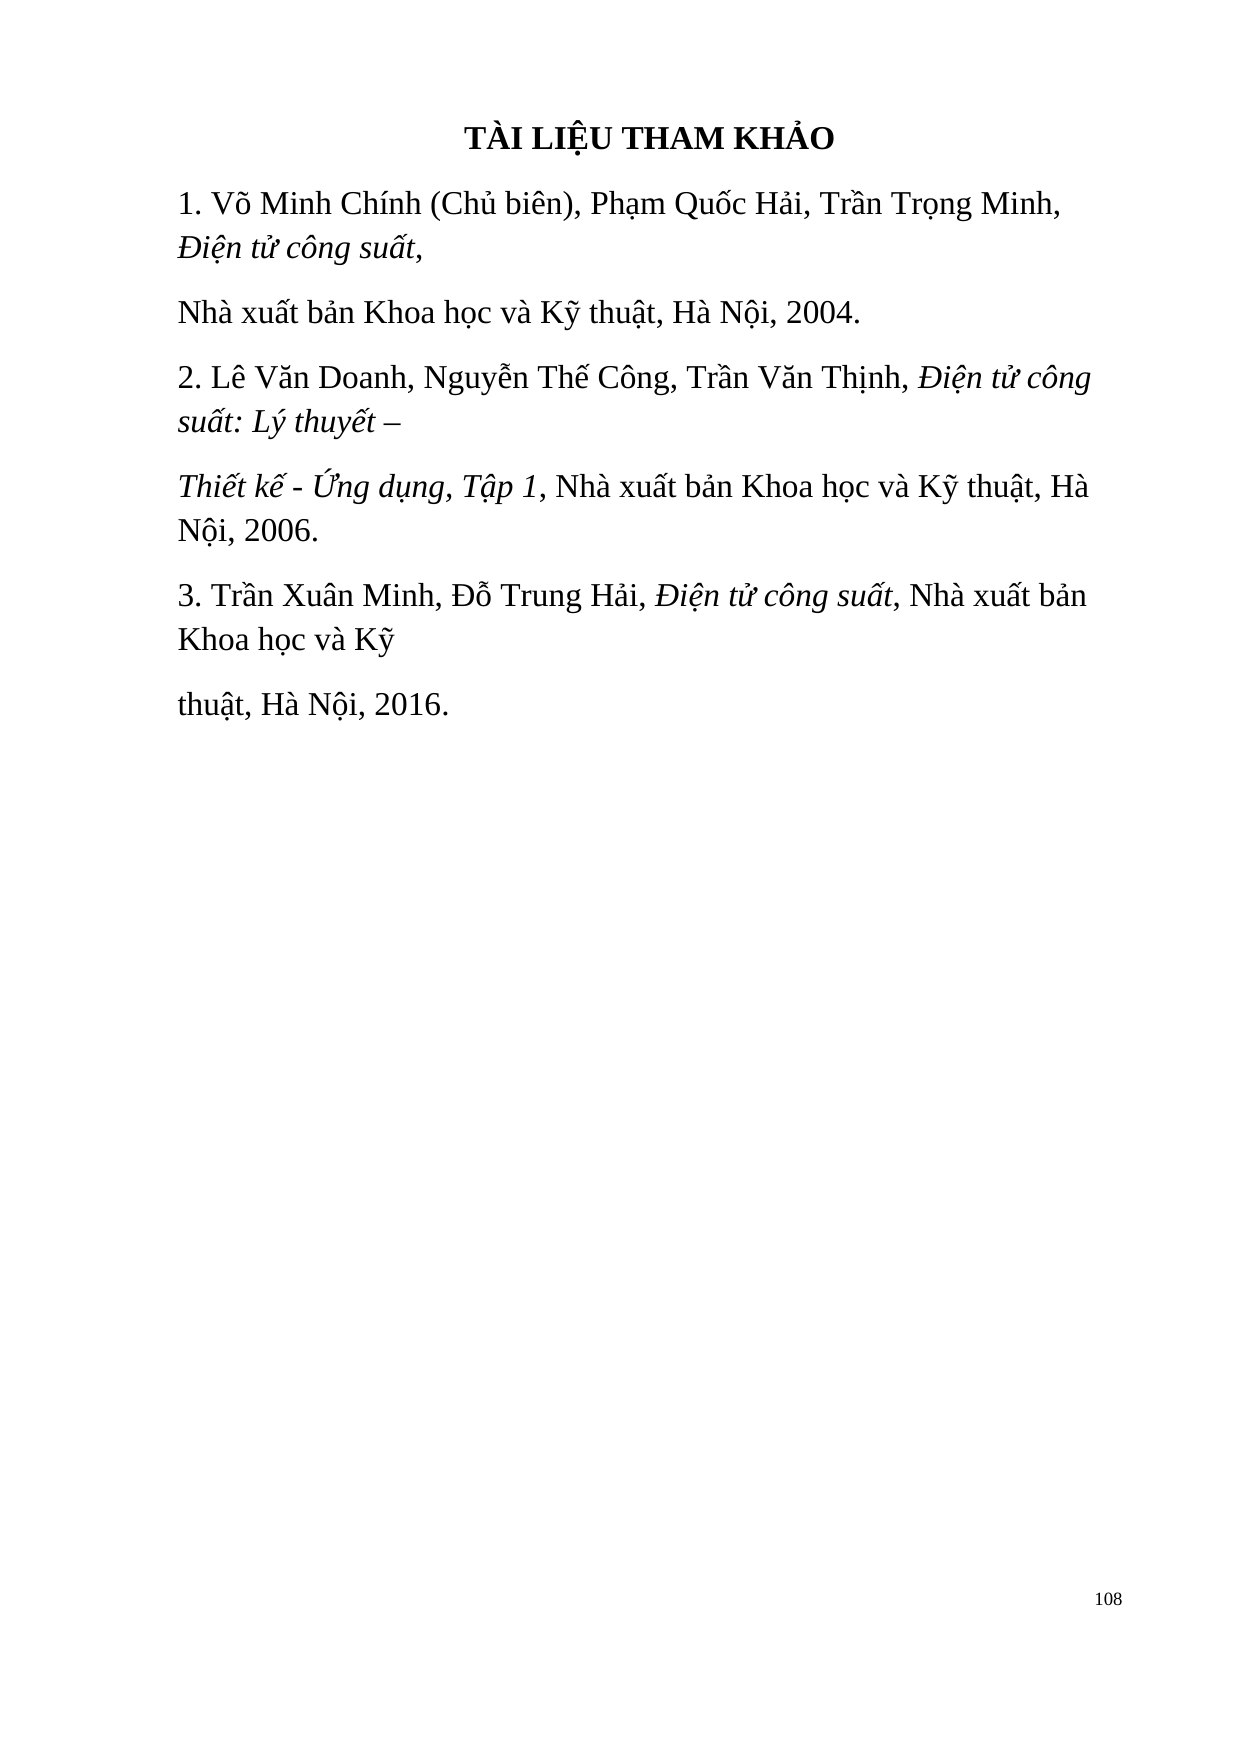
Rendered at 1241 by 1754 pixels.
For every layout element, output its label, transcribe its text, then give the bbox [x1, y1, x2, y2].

text TÀI LIỆU THAM KHẢO [177, 118, 1122, 156]
text 3. Trần Xuân Minh, Đỗ Trung Hải, Điện tử công suất, Nhà xuất bản Khoa học và Kỹ [177, 575, 1122, 657]
text thuật, Hà Nội, 2016. [177, 684, 1122, 722]
text Nhà xuất bản Khoa học và Kỹ thuật, Hà Nội, 2004. [177, 292, 1122, 330]
text 1. Võ Minh Chính (Chủ biên), Phạm Quốc Hải, Trần Trọng Minh, Điện tử công suất, [177, 183, 1122, 265]
text Thiết kế - Ứng dụng, Tập 1, Nhà xuất bản Khoa học và Kỹ thuật, Hà Nội, 2006. [177, 466, 1122, 548]
text 2. Lê Văn Doanh, Nguyễn Thế Công, Trần Văn Thịnh, Điện tử công suất: Lý thuyết – [177, 357, 1122, 439]
